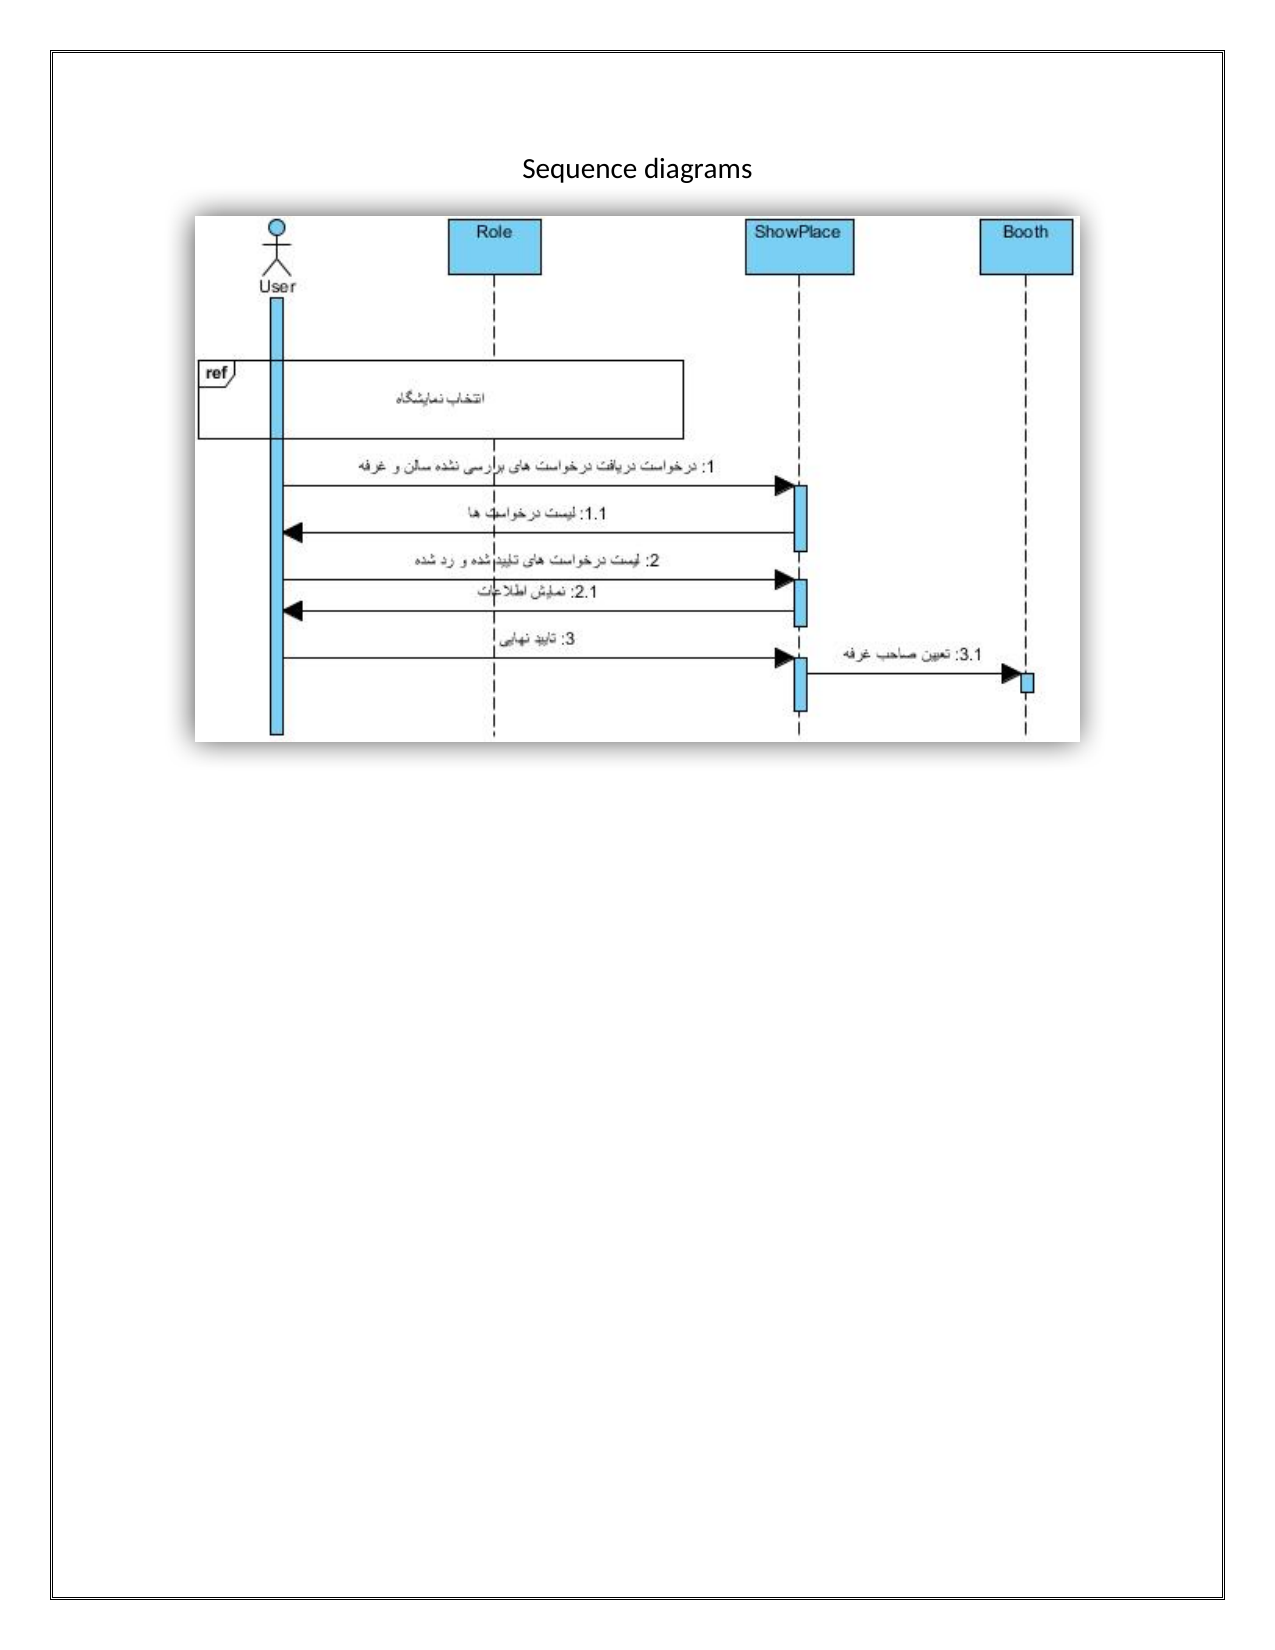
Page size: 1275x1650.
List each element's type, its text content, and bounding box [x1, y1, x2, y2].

picture [195, 216, 1080, 742]
text Sequence diagrams [150, 150, 1125, 186]
